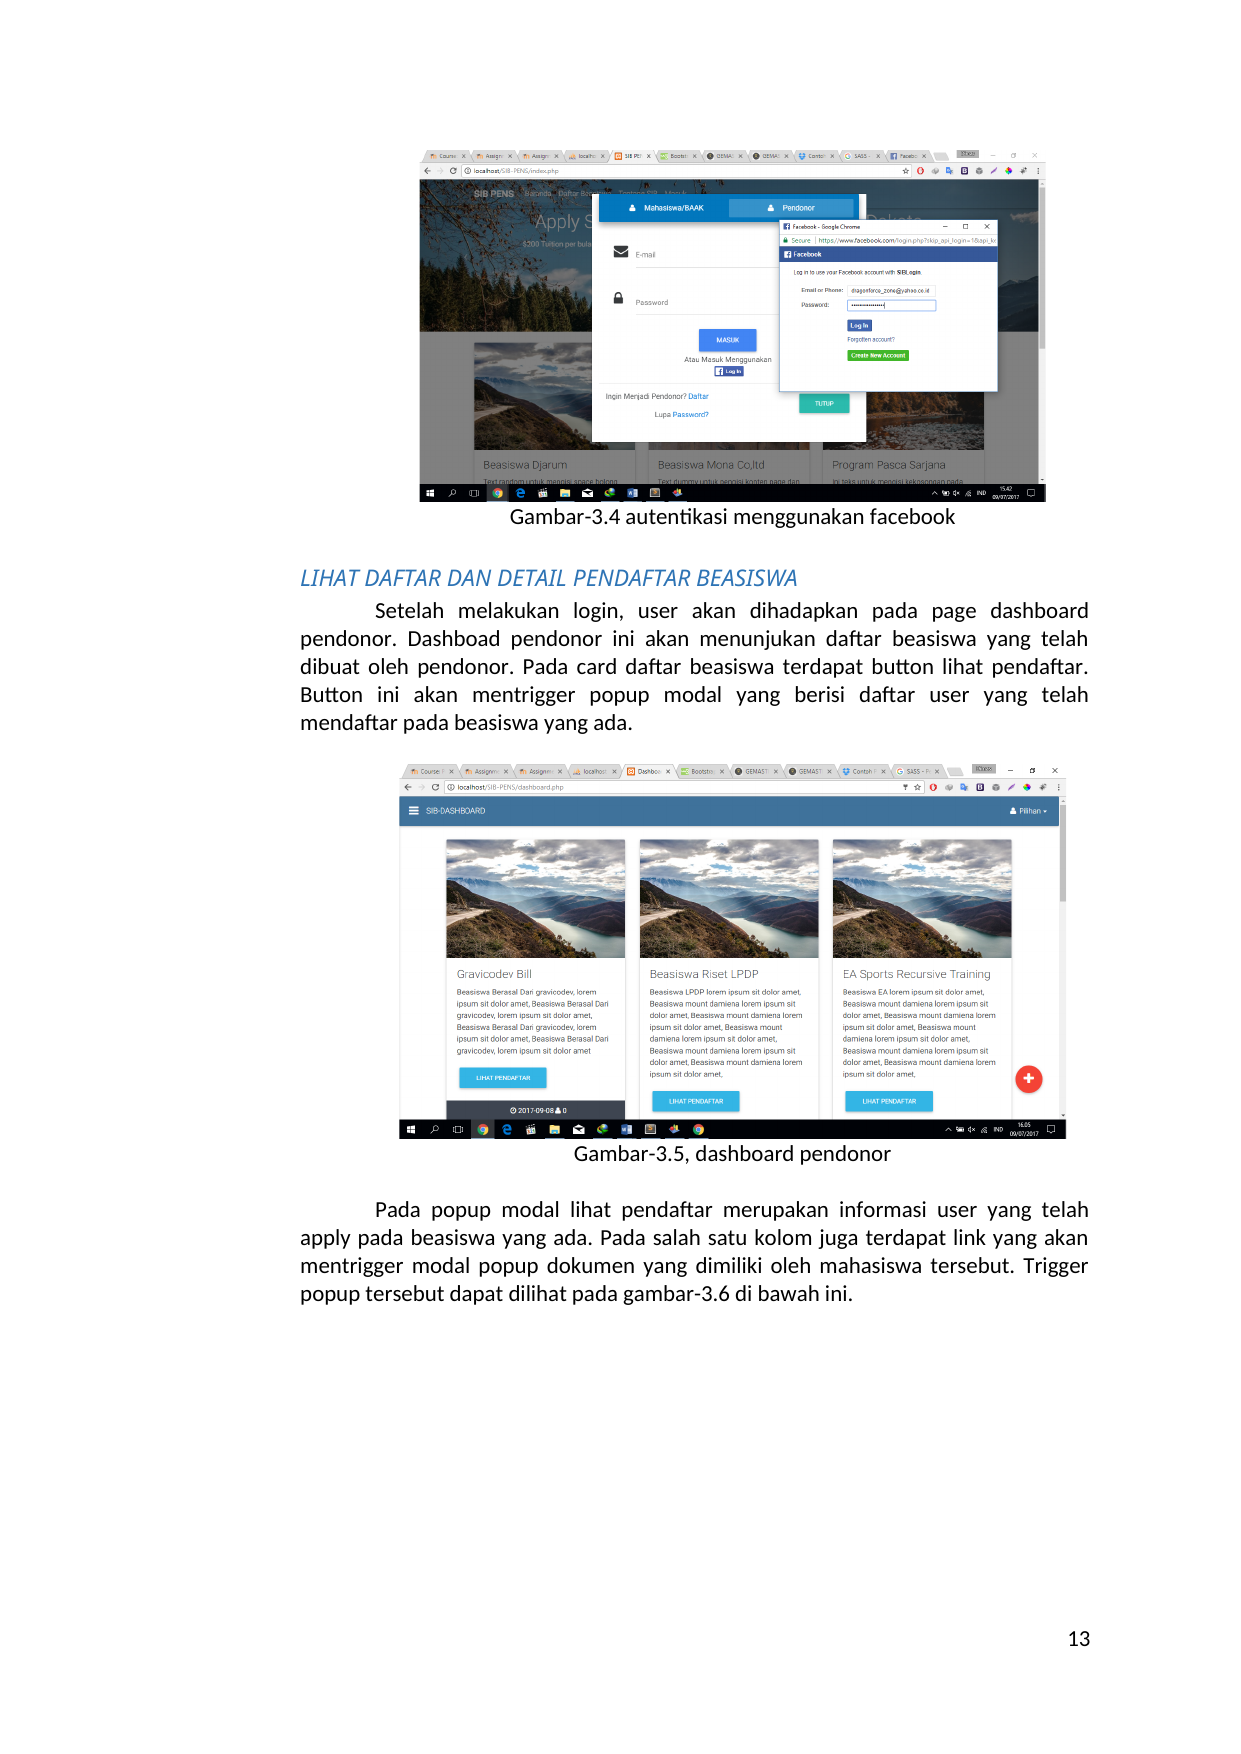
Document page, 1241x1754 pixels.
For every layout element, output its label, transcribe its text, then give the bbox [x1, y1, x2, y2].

subtitle LIHAT DAFTAR DAN DETAIL PENDAFTAR BEASISWA [150, 562, 1090, 593]
text Setelah melakukan login, user akan dihadapkan pada page dashboard pendonor. Dashboad pendonor ini akan menunjukan daftar beasiswa yang telah dibuat oleh pendonor. Pada card daftar beasiswa terdapat button lihat pendaftar. Button ini akan mentrigger popup modal yang berisi daftar user yang telah mendaftar pada beasiswa yang ada. [300, 596, 1090, 736]
picture [399, 764, 1067, 1139]
picture [419, 150, 1046, 502]
text Gambar-3.5, dashboard pendonor [300, 1139, 1090, 1167]
text Gambar-3.4 autentikasi menggunakan facebook [300, 502, 1090, 530]
text Pada popup modal lihat pendaftar merupakan informasi user yang telah apply pada beasiswa yang ada. Pada salah satu kolom juga terdapat link yang akan mentrigger modal popup dokumen yang dimiliki oleh mahasiswa tersebut. Trigger popup tersebut dapat dilihat pada gambar-3.6 di bawah ini. [300, 1195, 1090, 1307]
